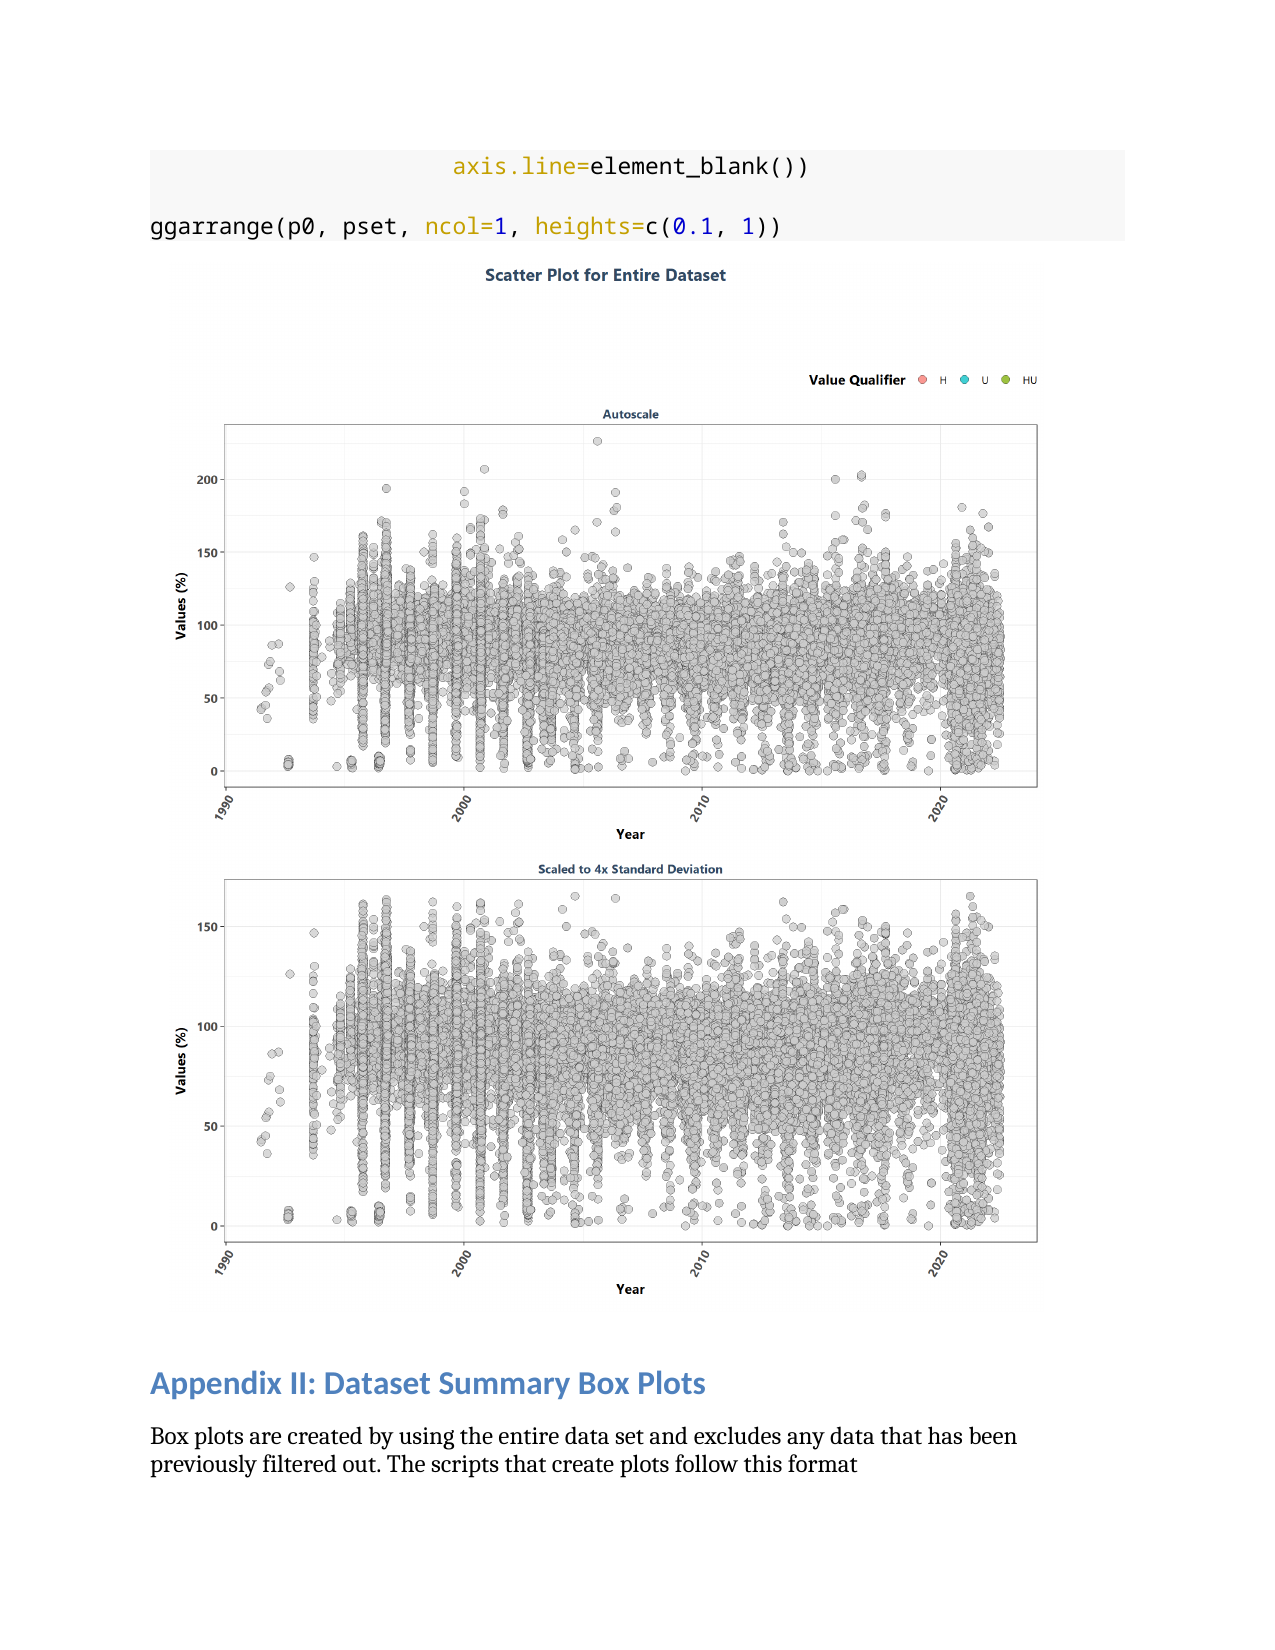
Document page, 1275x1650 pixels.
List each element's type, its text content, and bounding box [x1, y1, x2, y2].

text Box plots are created by using the entire data set and excludes any data that has been previously filtered out. The scripts that create plots follow this format [150, 1422, 1125, 1479]
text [150, 150, 1125, 241]
picture [168, 262, 1044, 1312]
subtitle Appendix II: Dataset Summary Box Plots [150, 1362, 1125, 1403]
